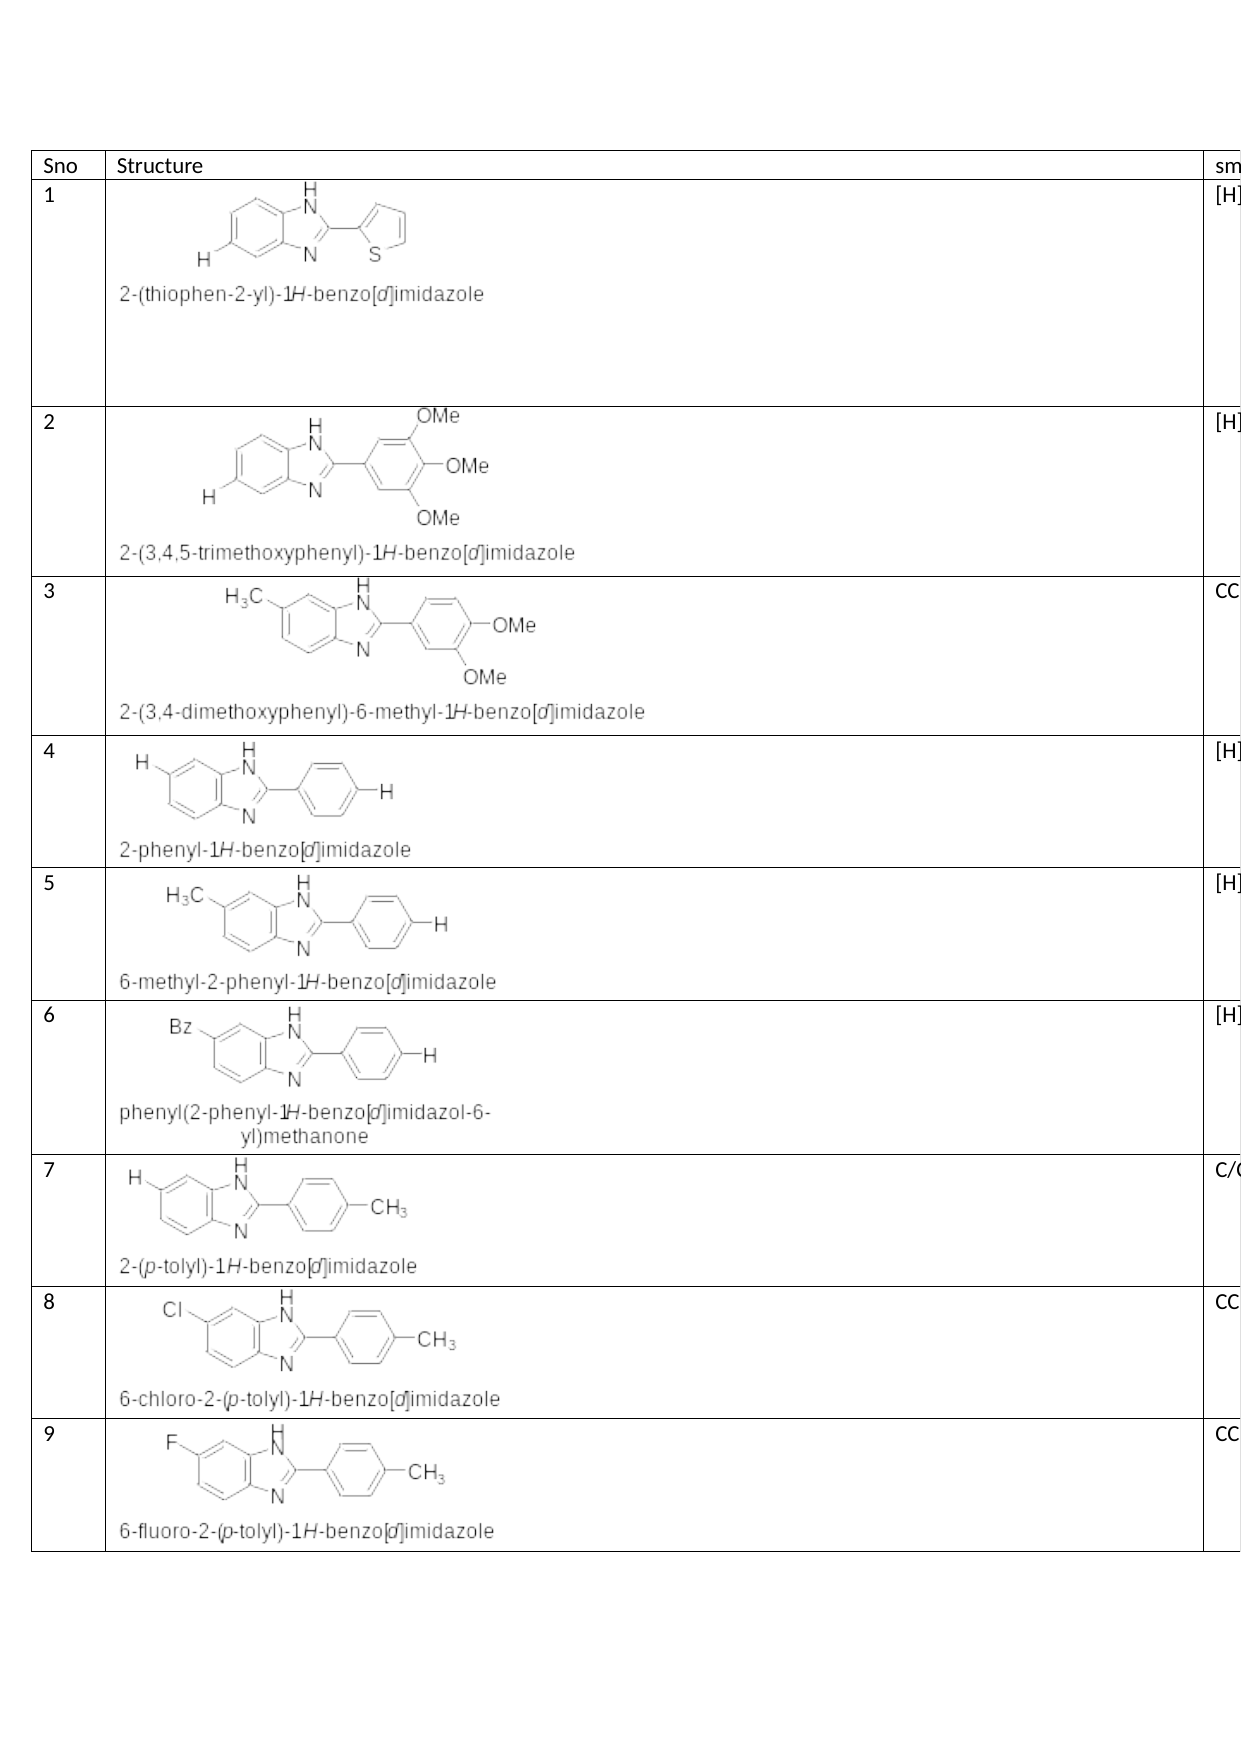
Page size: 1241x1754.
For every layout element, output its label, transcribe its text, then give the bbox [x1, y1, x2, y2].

table_cell 6 [32, 1001, 105, 1154]
table_cell 5 [32, 868, 105, 999]
table_cell [106, 868, 1203, 999]
table_cell [106, 1287, 1203, 1418]
table_cell [H]C1=CC=C(NC(C2=CC=CS2)=N3)C3=C1 [1204, 180, 1240, 406]
table_cell [106, 180, 1203, 406]
table_header Structure [106, 151, 1203, 179]
table_cell 3 [32, 577, 105, 735]
table_cell [106, 407, 1203, 576]
table_cell 9 [32, 1419, 105, 1551]
table_cell CC(C=C1)=CC=C1C2=NC3=C(N2)C=C(F)C=C3 [1204, 1419, 1240, 1551]
table_cell CC(C=C1)=CC=C1C2=NC3=C(N2)C=C(Cl)C=C3 [1204, 1287, 1240, 1418]
table_cell 1 [32, 180, 105, 406]
table_cell [H]C(C=C1)=CC=C1C2=NC3=C(N2)C=C(C(C4=CC=CC=C4)=O)C=C3 [1204, 1001, 1240, 1154]
table_cell 7 [32, 1155, 105, 1286]
table_cell 4 [32, 736, 105, 867]
table_cell [106, 1155, 1203, 1286]
table_cell [H]C(C=C1)=CC=C1C2=NC3=C(N2)C=C(C)C=C3 [1204, 868, 1240, 999]
table_cell [106, 1419, 1203, 1551]
table_cell [H]C(C=C1)=CC=C1C2=NC3=C(N2)C=C([H])C=C3 [1204, 736, 1240, 867]
table_cell CC1=CC=C2C(NC(C3=CC(OC)=C(OC)C=C3)=N2)=C1 [1204, 577, 1240, 735]
table_header Sno [32, 151, 105, 179]
table_cell [H]C1=CC=C(NC(C2=CC(OC)=C(OC)C(OC)=C2)=N3)C3=C1 [1204, 407, 1240, 576]
table_cell C/C([H])=C\C1=CN=C(C2=CC=C(C)C=C2)N1 [1204, 1155, 1240, 1286]
table_cell [106, 1001, 1203, 1154]
table_cell [106, 577, 1203, 735]
table_header smiles [1204, 151, 1240, 179]
table_cell 8 [32, 1287, 105, 1418]
table_cell 2 [32, 407, 105, 576]
table_cell [106, 736, 1203, 867]
